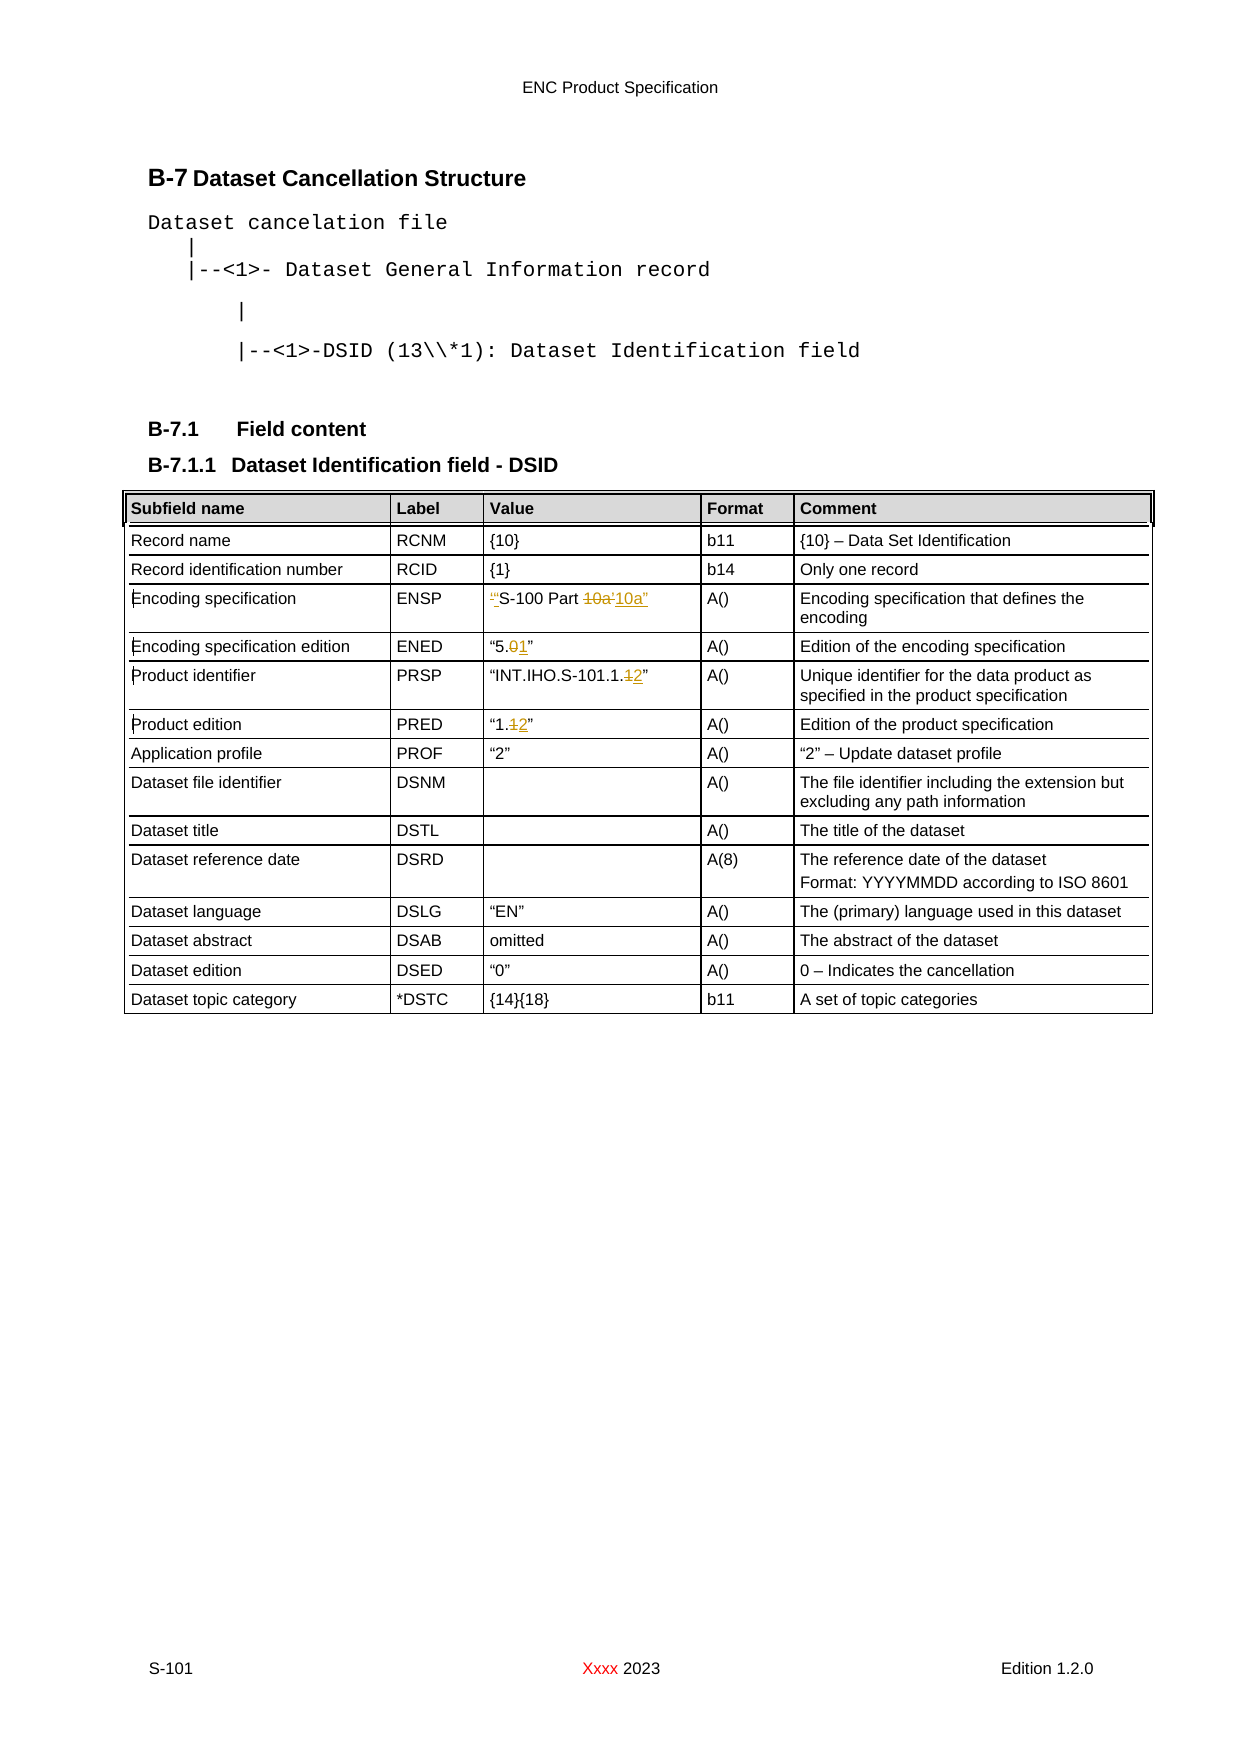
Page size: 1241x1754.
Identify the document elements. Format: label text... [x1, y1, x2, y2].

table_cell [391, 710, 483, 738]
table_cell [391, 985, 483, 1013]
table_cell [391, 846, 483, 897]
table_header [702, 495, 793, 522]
list Dataset Identification field - DSID [148, 453, 1094, 477]
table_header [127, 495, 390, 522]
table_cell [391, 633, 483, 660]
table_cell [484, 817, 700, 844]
text Dataset cancelation file [148, 212, 1094, 236]
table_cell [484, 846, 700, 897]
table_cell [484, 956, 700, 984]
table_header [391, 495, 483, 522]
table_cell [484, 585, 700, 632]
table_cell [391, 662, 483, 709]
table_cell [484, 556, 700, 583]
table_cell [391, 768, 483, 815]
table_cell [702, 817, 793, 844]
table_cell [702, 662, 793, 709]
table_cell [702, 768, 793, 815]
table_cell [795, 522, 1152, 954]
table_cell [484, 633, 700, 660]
text |--<1>-DSID (13\\*1): Dataset Identification field [148, 340, 1094, 364]
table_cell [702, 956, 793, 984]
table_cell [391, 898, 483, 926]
text | [148, 236, 1094, 259]
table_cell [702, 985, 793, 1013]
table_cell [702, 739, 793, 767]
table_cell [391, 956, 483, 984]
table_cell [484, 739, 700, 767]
text | [148, 300, 1094, 323]
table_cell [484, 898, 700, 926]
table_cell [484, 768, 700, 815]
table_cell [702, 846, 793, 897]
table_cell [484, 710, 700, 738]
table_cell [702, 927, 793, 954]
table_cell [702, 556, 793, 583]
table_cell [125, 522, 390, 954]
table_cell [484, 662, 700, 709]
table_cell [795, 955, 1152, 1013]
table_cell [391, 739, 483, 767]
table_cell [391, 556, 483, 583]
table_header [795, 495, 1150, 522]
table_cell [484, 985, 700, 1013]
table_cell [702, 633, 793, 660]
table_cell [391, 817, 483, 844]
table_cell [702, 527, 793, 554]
text |--<1>- Dataset General Information record [148, 259, 1094, 283]
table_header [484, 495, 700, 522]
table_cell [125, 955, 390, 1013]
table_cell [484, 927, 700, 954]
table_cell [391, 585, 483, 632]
list Dataset Cancellation Structure [148, 162, 1094, 191]
list Field content [148, 417, 1094, 441]
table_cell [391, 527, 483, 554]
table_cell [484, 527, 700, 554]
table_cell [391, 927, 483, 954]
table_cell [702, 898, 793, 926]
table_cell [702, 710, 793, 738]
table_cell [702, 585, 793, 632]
